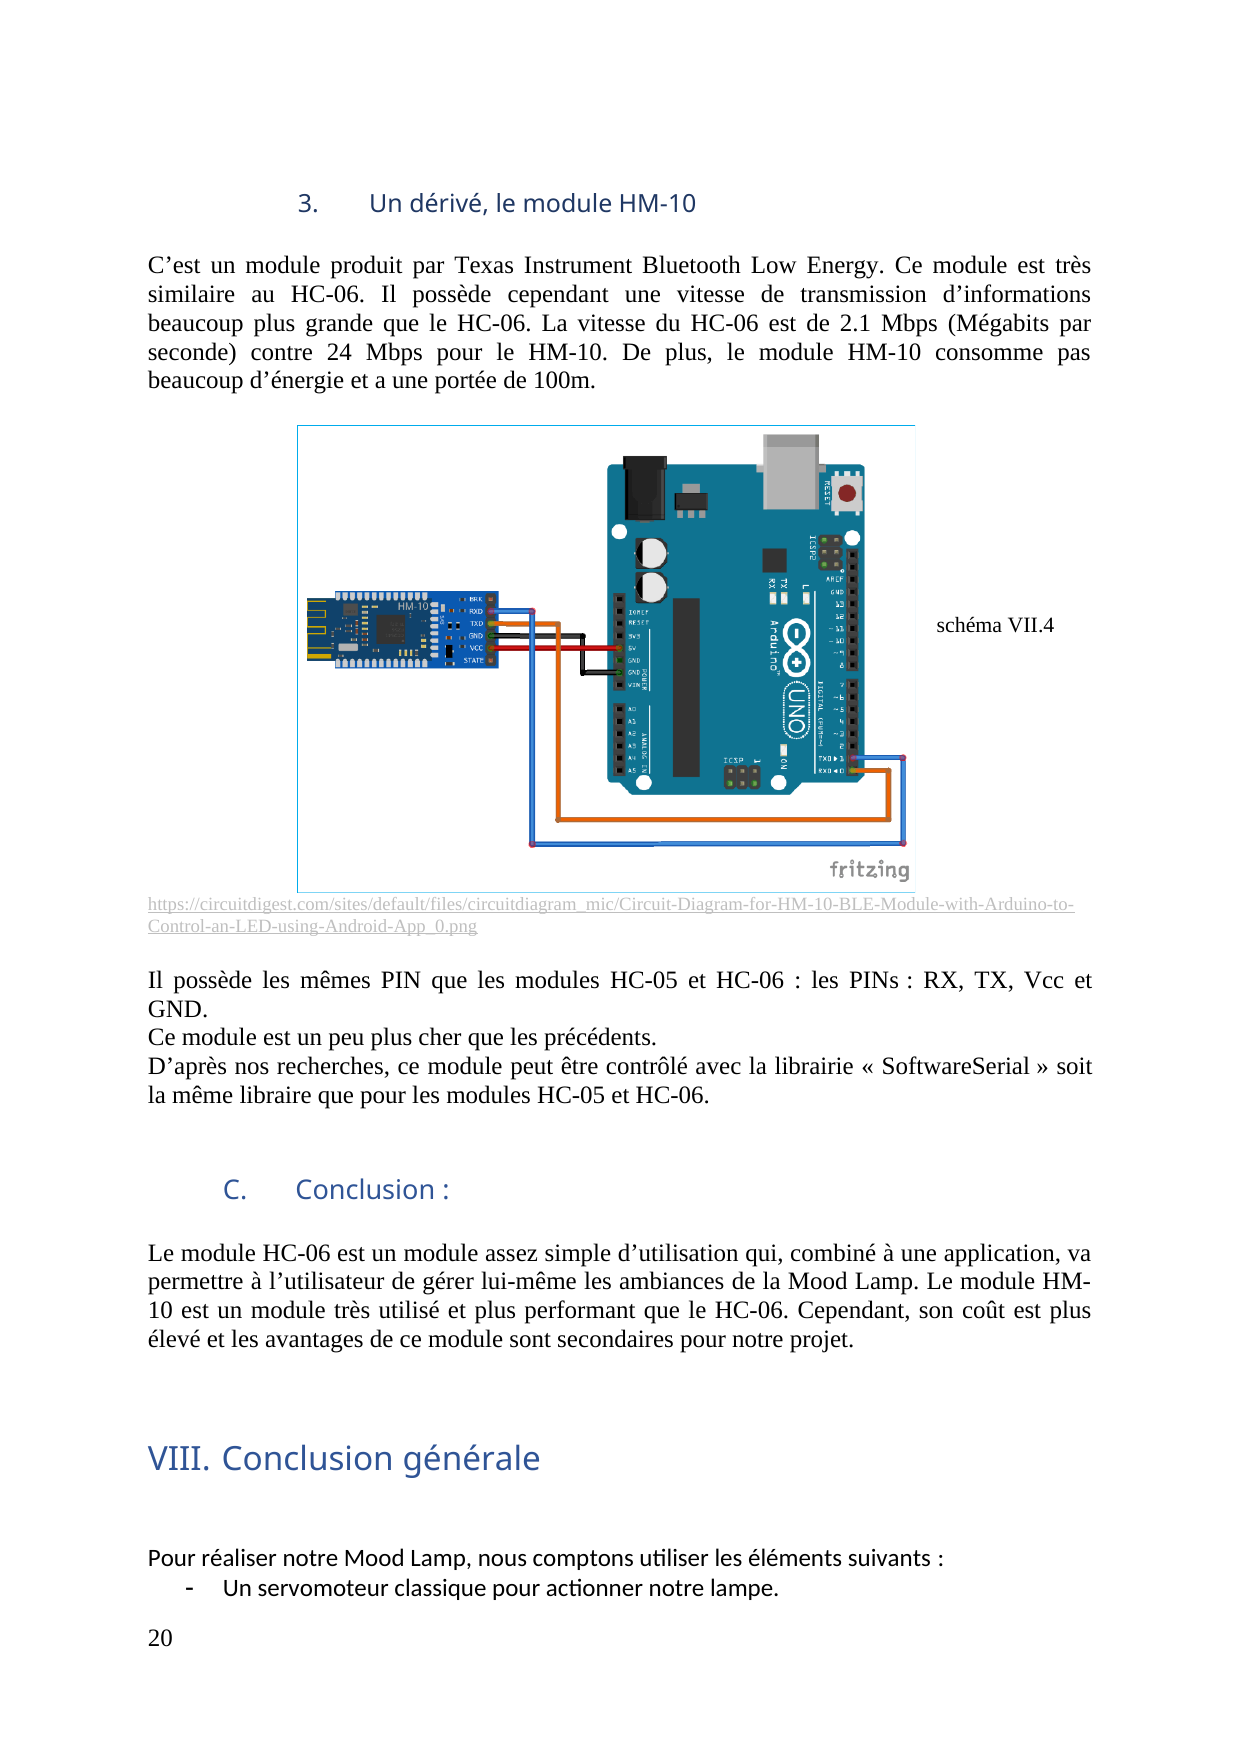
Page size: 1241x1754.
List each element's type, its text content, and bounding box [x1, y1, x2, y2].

text D’après nos recherches, ce module peut être contrôlé avec la librairie « SoftwareSerial » soit la même libraire que pour les modules HC-05 et HC-06. [148, 1051, 1092, 1109]
text Le module HC-06 est un module assez simple d’utilisation qui, combiné à une application, va permettre à l’utilisateur de gérer lui-même les ambiances de la Mood Lamp. Le module HM-10 est un module très utilisé et plus performant que le HC-06. Cependant, son coût est plus élevé et les avantages de ce module sont secondaires pour notre projet. [148, 1238, 1092, 1353]
text C’est un module produit par Texas Instrument Bluetooth Low Energy. Ce module est très similaire au HC-06. Il possède cependant une vitesse de transmission d’informations beaucoup plus grande que le HC-06. La vitesse du HC-06 est de 2.1 Mbps (Mégabits par seconde) contre 24 Mbps pour le HM-10. De plus, le module HM-10 consomme pas beaucoup d’énergie et a une portée de 100m. [148, 250, 1092, 394]
subtitle Un dérivé, le module HM-10 [298, 186, 1092, 220]
subtitle Conclusion : [223, 1170, 1092, 1207]
subtitle Conclusion générale [148, 1435, 1092, 1481]
text Il possède les mêmes PIN que les modules HC-05 et HC-06 : les PINs : RX, TX, Vcc et GND. [148, 965, 1092, 1022]
list Un servomoteur classique pour actionner notre lampe. [185, 1572, 1092, 1603]
text Ce module est un peu plus cher que les précédents. [148, 1022, 1092, 1051]
text Pour réaliser notre Mood Lamp, nous comptons utiliser les éléments suivants : [148, 1542, 1092, 1572]
picture [299, 427, 916, 893]
